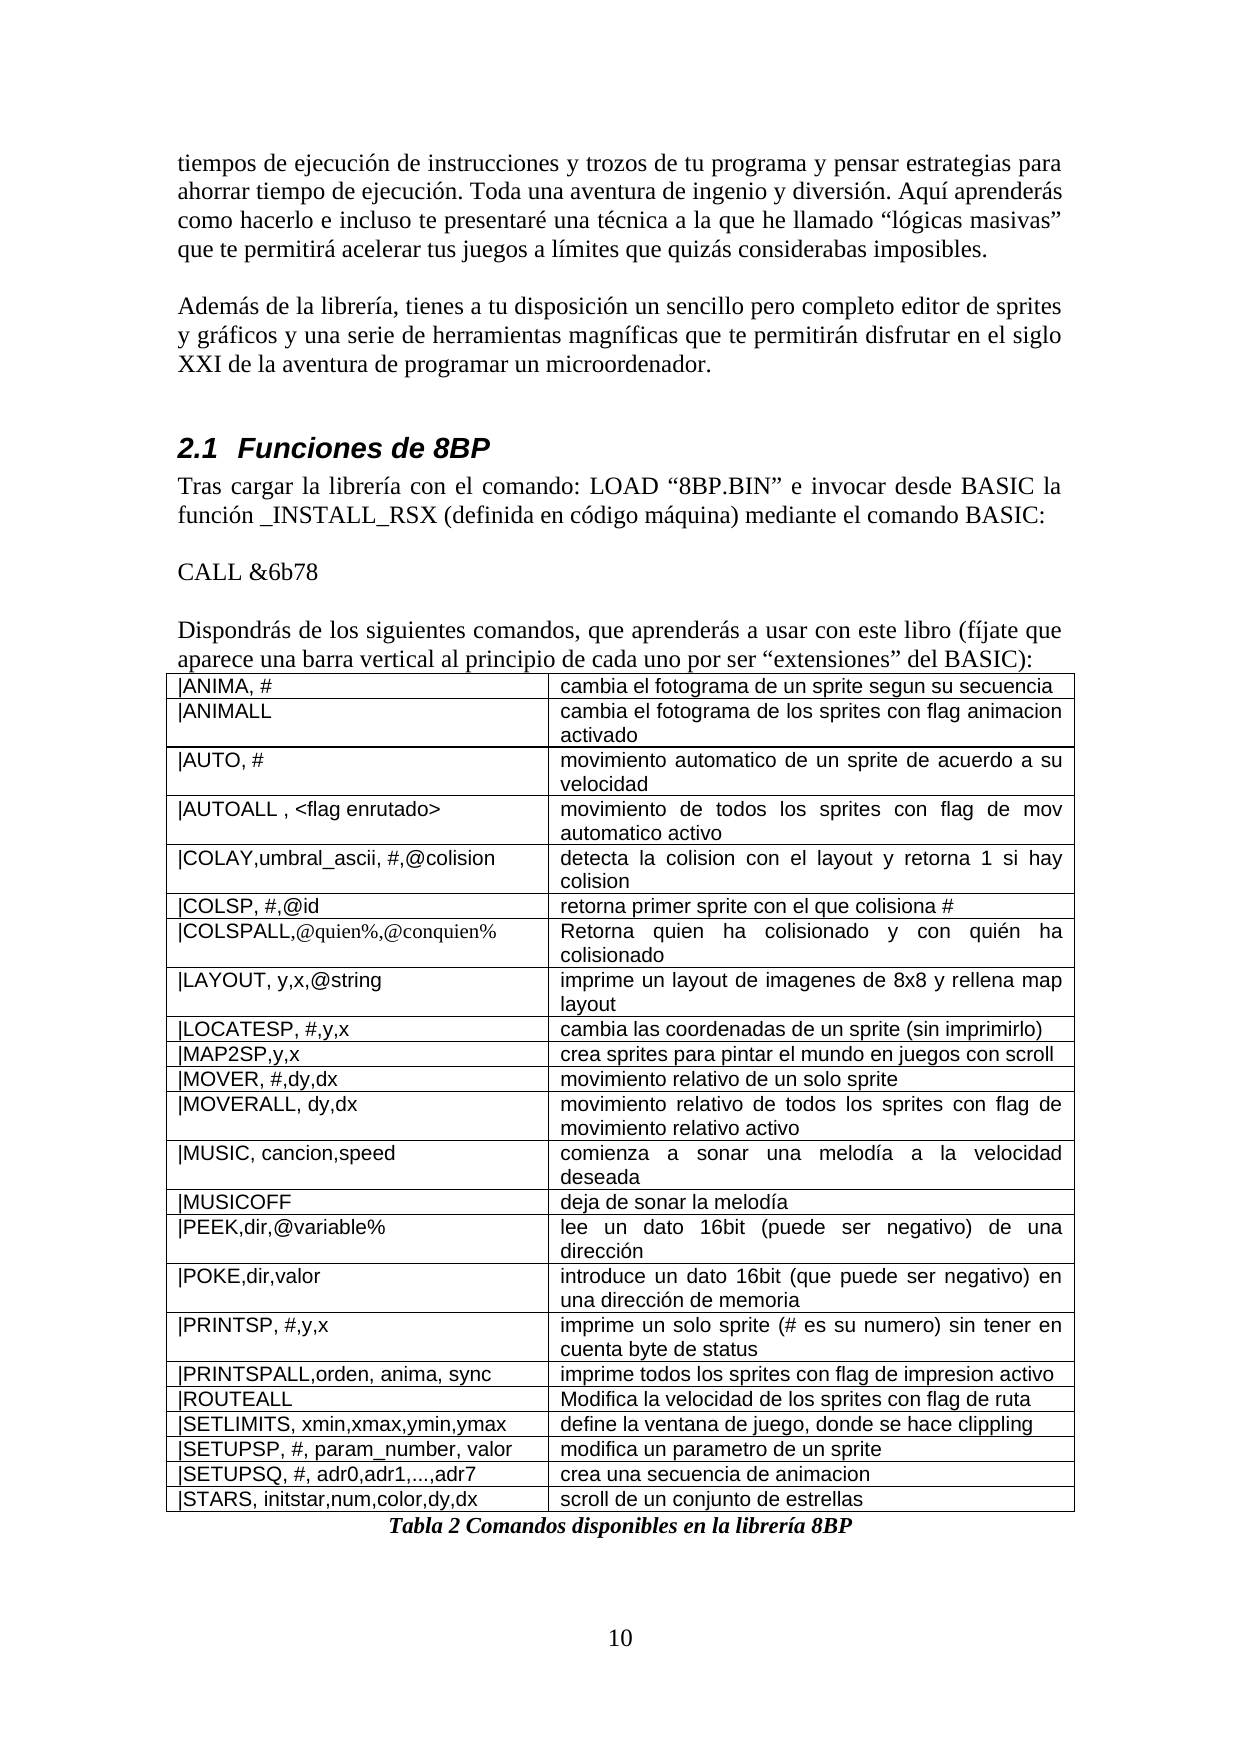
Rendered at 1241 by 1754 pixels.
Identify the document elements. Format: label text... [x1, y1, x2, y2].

subtitle Funciones de 8BP [177, 431, 1063, 465]
table_cell |COLSP, #,@id [167, 894, 548, 918]
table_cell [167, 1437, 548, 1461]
text Tras cargar la librería con el comando: LOAD “8BP.BIN” e invocar desde BASIC la función _INSTALL_RSX (definida en código máquina) mediante el comando BASIC: [177, 471, 1063, 529]
table_cell |MAP2SP,y,x [167, 1042, 548, 1066]
table_cell define la ventana de juego, donde se hace clippling [549, 1412, 1074, 1436]
table_cell Retorna quien ha colisionado y con quién ha colisionado [549, 919, 1074, 967]
table_cell |LAYOUT, y,x,@string [167, 968, 548, 1016]
text Además de la librería, tienes a tu disposición un sencillo pero completo editor de sprites y gráficos y una serie de herramientas magníficas que te permitirán disfrutar en el siglo XXI de la aventura de programar un microordenador. [177, 291, 1063, 378]
table_cell cambia el fotograma de los sprites con flag animacion activado [549, 699, 1074, 746]
table_cell |SETLIMITS, xmin,xmax,ymin,ymax [167, 1412, 548, 1436]
table_cell |MOVER, #,dy,dx [167, 1067, 548, 1091]
table_cell |MOVERALL, dy,dx [167, 1092, 548, 1140]
table_cell |COLSPALL,@quien%,@conquien% [167, 919, 548, 967]
table_cell |ROUTEALL [167, 1387, 548, 1411]
table_cell |AUTOALL , <flag enrutado> [167, 796, 548, 844]
table_cell crea sprites para pintar el mundo en juegos con scroll [549, 1042, 1074, 1066]
table_cell |PRINTSPALL,orden, anima, sync [167, 1362, 548, 1386]
table_cell comienza a sonar una melodía a la velocidad deseada [549, 1141, 1074, 1189]
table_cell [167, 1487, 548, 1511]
table_cell |ANIMALL [167, 699, 548, 746]
table_cell deja de sonar la melodía [549, 1190, 1074, 1214]
table_cell cambia las coordenadas de un sprite (sin imprimirlo) [549, 1017, 1074, 1041]
table_cell imprime un solo sprite (# es su numero) sin tener en cuenta byte de status [549, 1313, 1074, 1361]
table_cell |MUSIC, cancion,speed [167, 1141, 548, 1189]
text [177, 148, 1063, 263]
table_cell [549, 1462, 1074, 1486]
table_cell |COLAY,umbral_ascii, #,@colision [167, 845, 548, 893]
table_cell movimiento relativo de todos los sprites con flag de movimiento relativo activo [549, 1092, 1074, 1140]
table_cell movimiento automatico de un sprite de acuerdo a su velocidad [549, 748, 1074, 795]
table_cell |POKE,dir,valor [167, 1264, 548, 1312]
table_cell imprime un layout de imagenes de 8x8 y rellena map layout [549, 968, 1074, 1016]
table_cell Modifica la velocidad de los sprites con flag de ruta [549, 1387, 1074, 1411]
table_cell |PEEK,dir,@variable% [167, 1215, 548, 1263]
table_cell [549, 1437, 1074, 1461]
text Dispondrás de los siguientes comandos, que aprenderás a usar con este libro (fíjate que aparece una barra vertical al principio de cada uno por ser “extensiones” del BASIC): [177, 615, 1063, 672]
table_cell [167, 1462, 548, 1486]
table_header cambia el fotograma de un sprite segun su secuencia [549, 674, 1074, 697]
table_cell introduce un dato 16bit (que puede ser negativo) en una dirección de memoria [549, 1264, 1074, 1312]
table_cell imprime todos los sprites con flag de impresion activo [549, 1362, 1074, 1386]
table_cell retorna primer sprite con el que colisiona # [549, 894, 1074, 918]
table_cell movimiento de todos los sprites con flag de mov automatico activo [549, 796, 1074, 844]
table_cell movimiento relativo de un solo sprite [549, 1067, 1074, 1091]
table_cell lee un dato 16bit (puede ser negativo) de una dirección [549, 1215, 1074, 1263]
table_cell |PRINTSP, #,y,x [167, 1313, 548, 1361]
table_header |ANIMA, # [167, 674, 548, 697]
table_cell detecta la colision con el layout y retorna 1 si hay colision [549, 845, 1074, 893]
table_cell |LOCATESP, #,y,x [167, 1017, 548, 1041]
table_cell |AUTO, # [167, 748, 548, 795]
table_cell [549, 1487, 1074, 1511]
text CALL &6b78 [177, 557, 1063, 586]
table_cell |MUSICOFF [167, 1190, 548, 1214]
